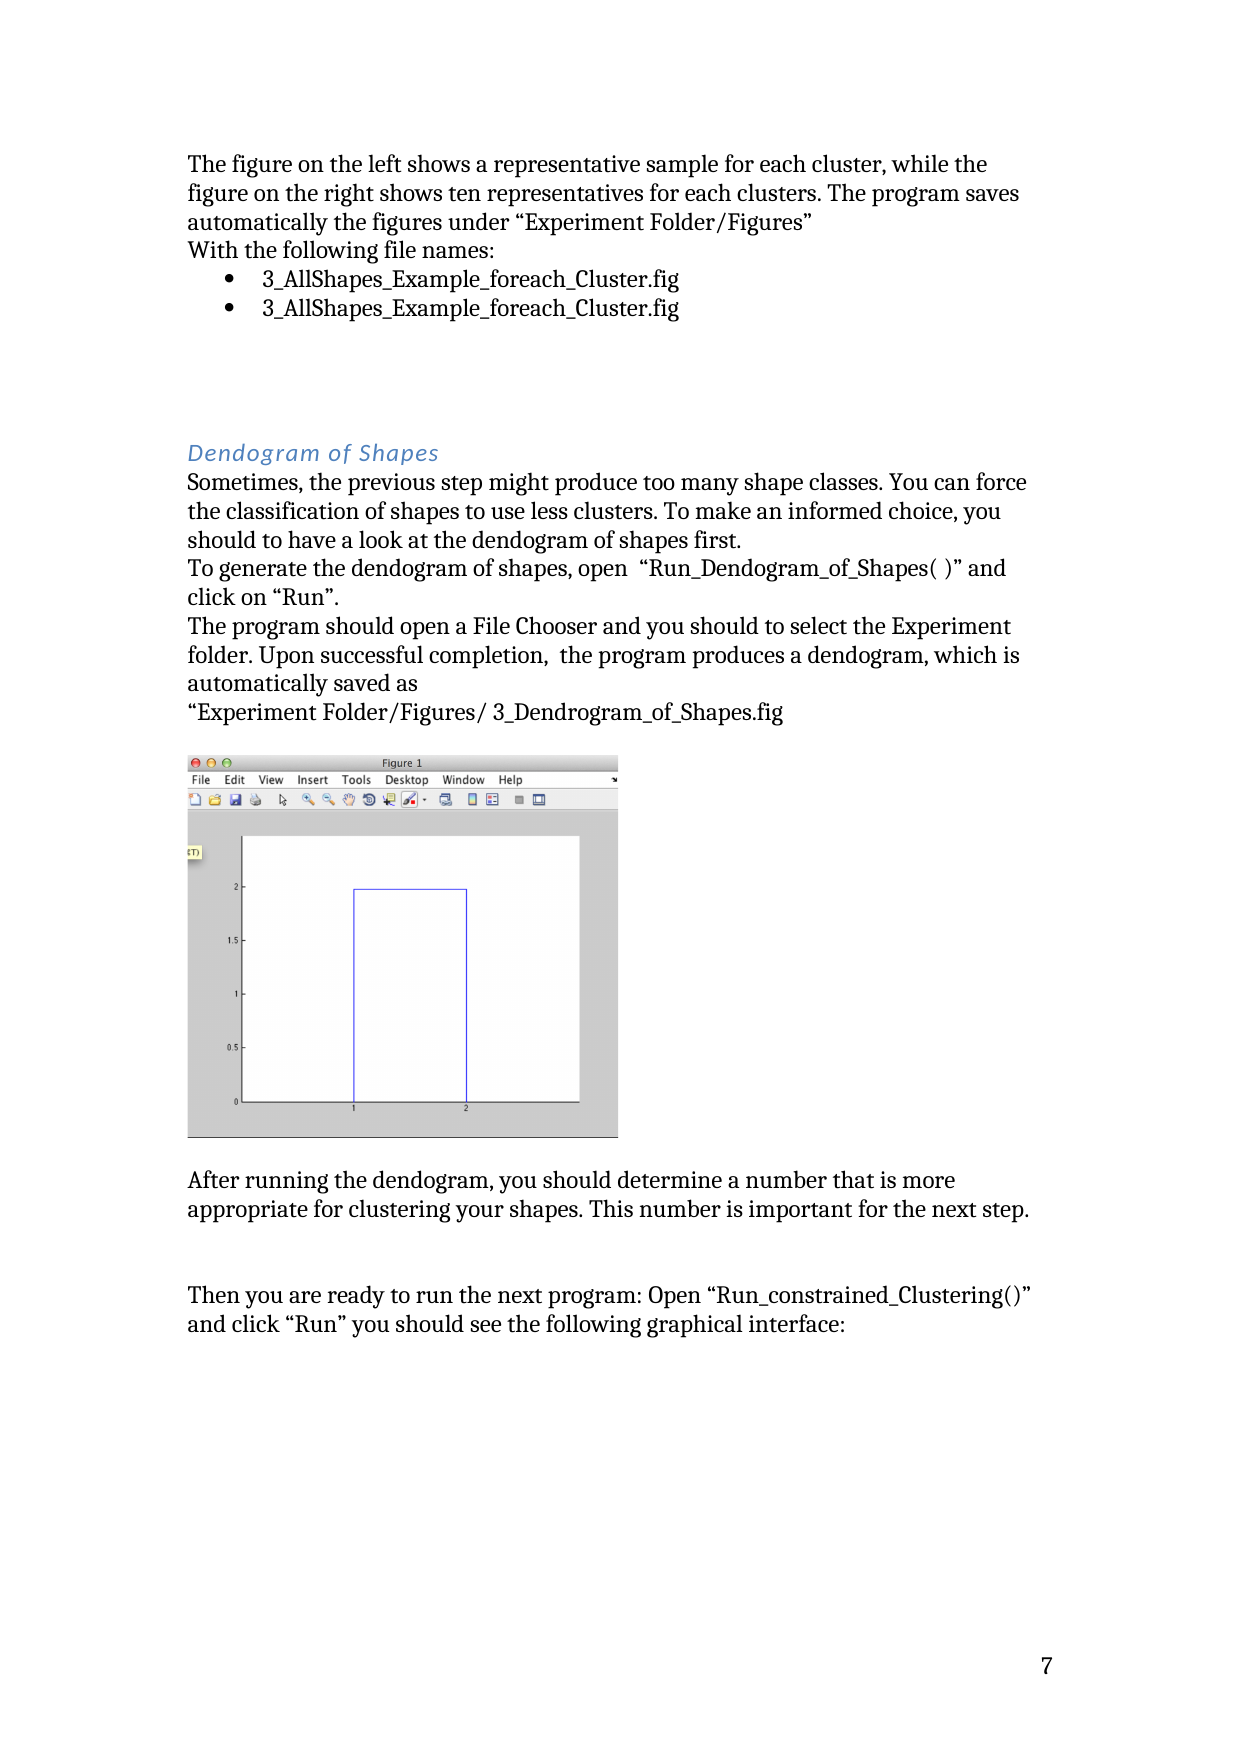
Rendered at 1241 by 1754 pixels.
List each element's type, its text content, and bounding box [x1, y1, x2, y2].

picture [187, 755, 619, 1138]
text The figure on the left shows a representative sample for each cluster, while the figure on the right shows ten representatives for each clusters. The program saves automatically the figures under “Experiment Folder/Figures” [187, 150, 1053, 236]
text To generate the dendogram of shapes, open “Run_Dendogram_of_Shapes( )” and click on “Run”. [187, 554, 1053, 612]
text Then you are ready to run the next program: Open “Run_constrained_Clustering()” and click “Run” you should see the following graphical interface: [187, 1281, 1053, 1339]
text Sometimes, the previous step might produce too many shape classes. You can force the classification of shapes to use less clusters. To make an informed choice, you should to have a look at the dendogram of shapes first. [187, 468, 1053, 554]
list 3_AllShapes_Example_foreach_Cluster.fig [225, 265, 1053, 294]
list 3_AllShapes_Example_foreach_Cluster.fig [225, 294, 1053, 322]
text With the following file names: [187, 236, 1053, 265]
subtitle Dendogram of Shapes [187, 437, 1053, 468]
text The program should open a File Chooser and you should to select the Experiment folder. Upon successful completion, the program produces a dendogram, which is automatically saved as “Experiment Folder/Figures/ 3_Dendrogram_of_Shapes.fig [187, 612, 1053, 727]
text After running the dendogram, you should determine a number that is more appropriate for clustering your shapes. This number is important for the next step. [187, 1166, 1053, 1224]
